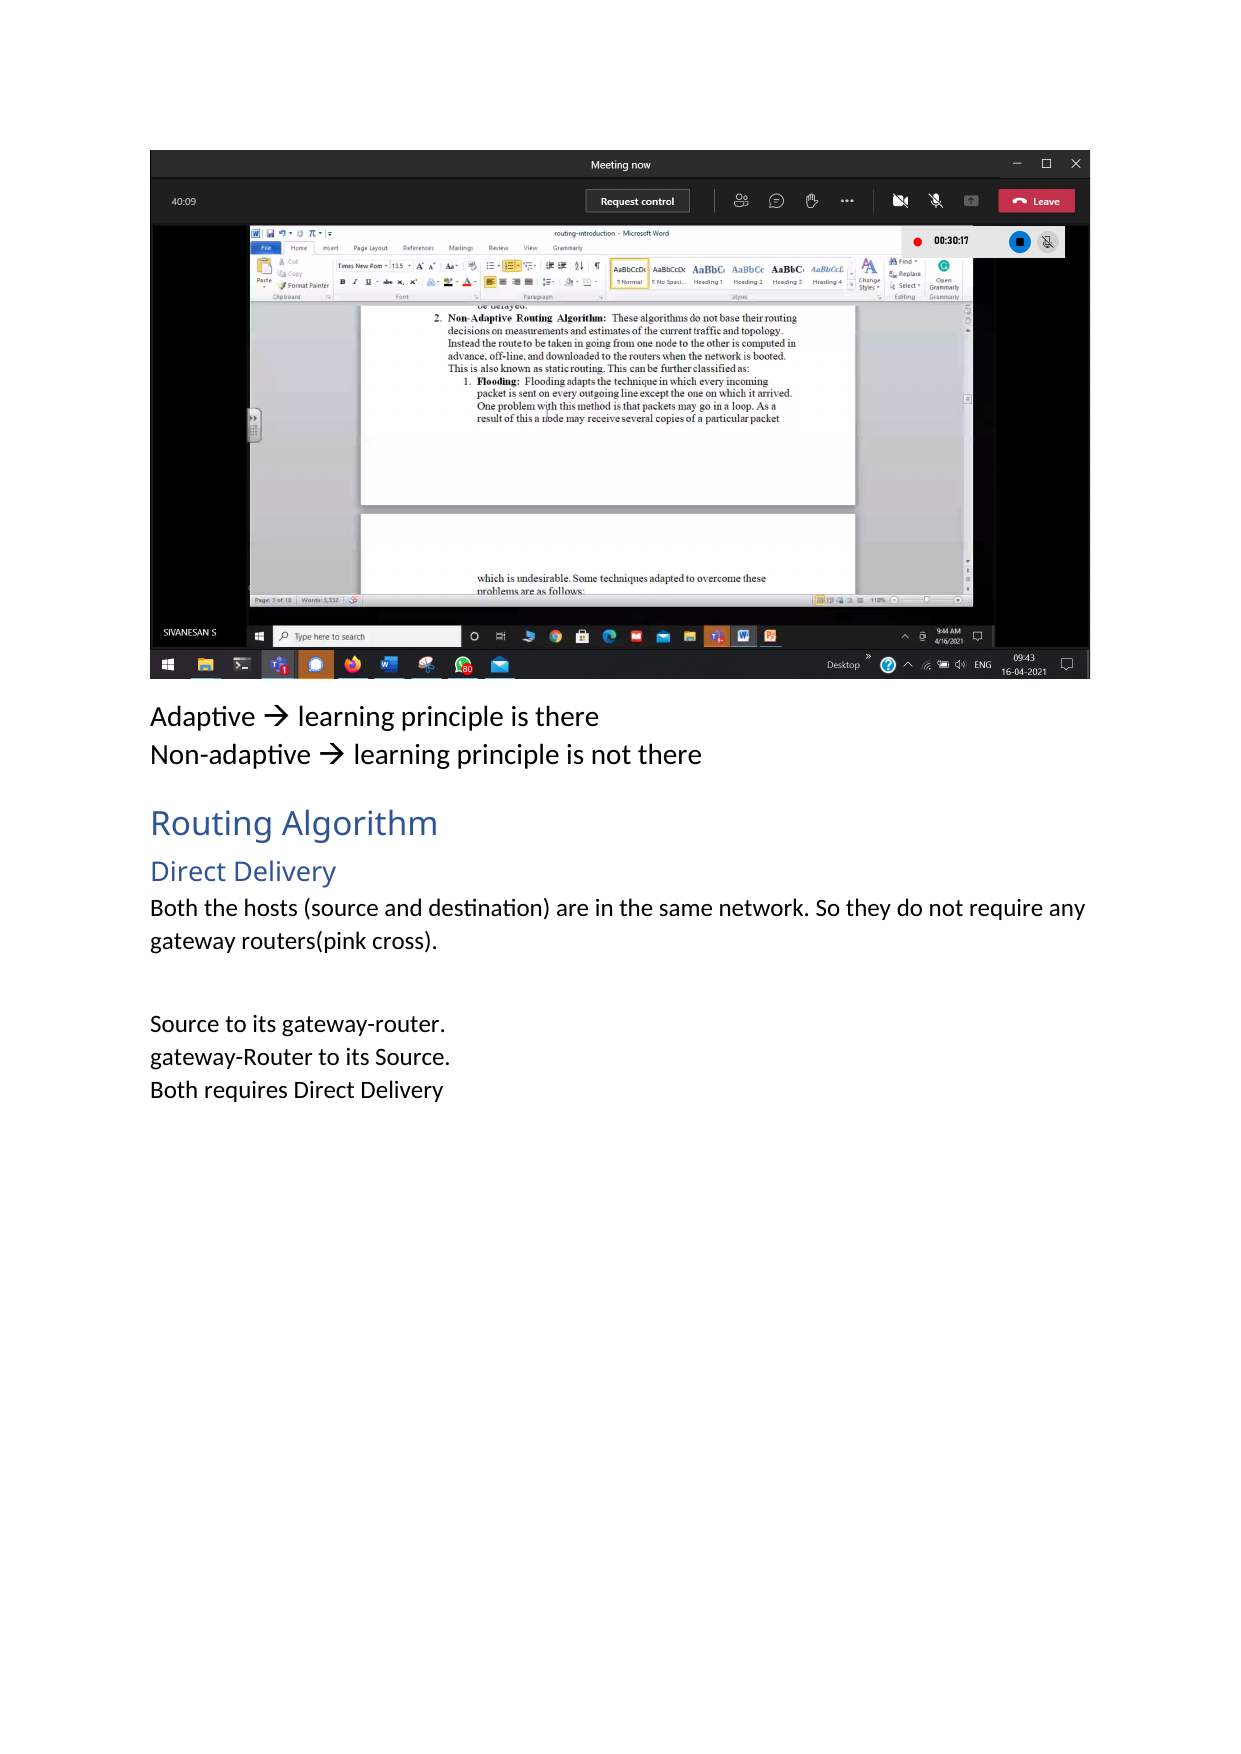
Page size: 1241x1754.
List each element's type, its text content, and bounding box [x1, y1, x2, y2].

text Source to its gateway-router. gateway-Router to its Source. Both requires Direct Delivery [150, 975, 1090, 1104]
text Both the hosts (source and destination) are in the same network. So they do not require any gateway routers(pink cross). [150, 892, 1090, 956]
subtitle Direct Delivery [150, 853, 1090, 889]
picture [150, 150, 1091, 679]
subtitle Routing Algorithm [150, 799, 1090, 845]
text Adaptive learning principle is there Non-adaptive learning principle is not there [150, 698, 1090, 772]
